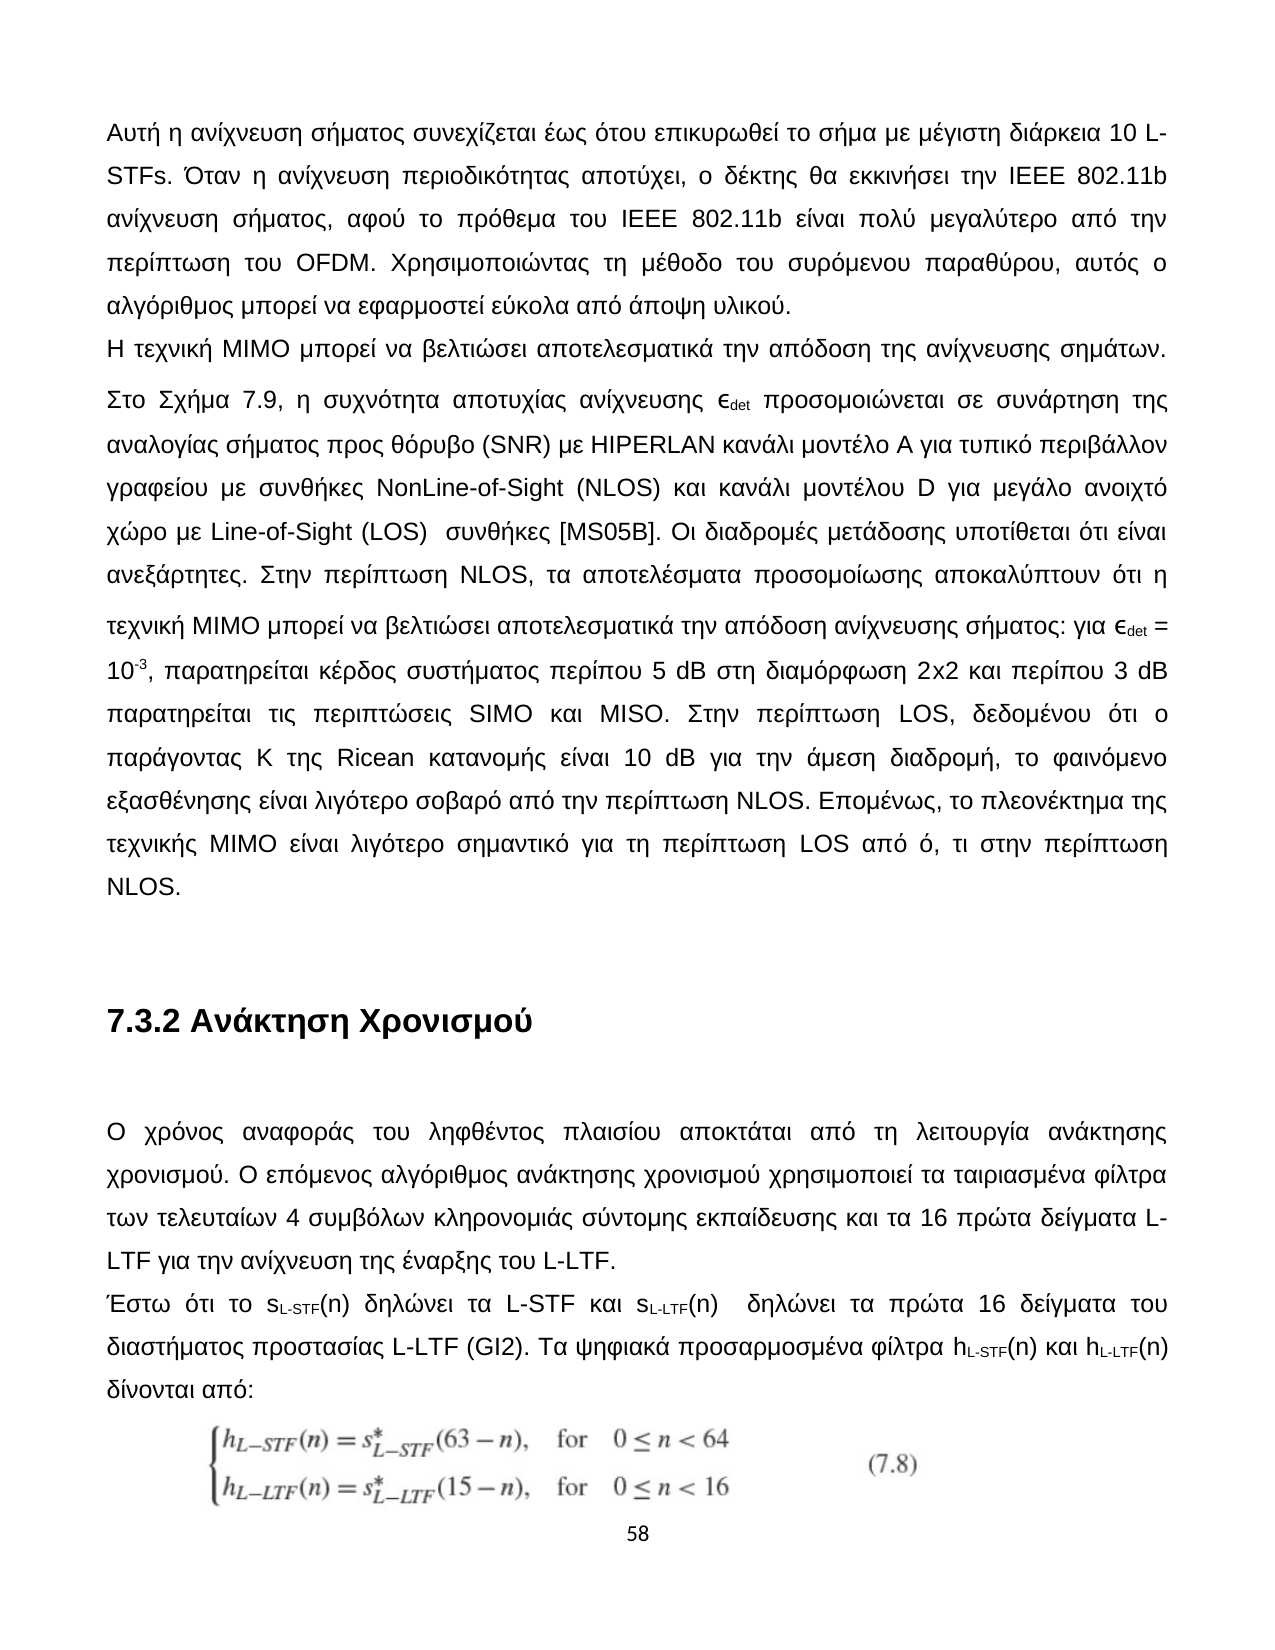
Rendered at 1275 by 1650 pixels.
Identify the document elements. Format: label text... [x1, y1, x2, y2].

text Η τεχνική MIMO μπορεί να βελτιώσει αποτελεσματικά την απόδοση της ανίχνευσης σημάτων. Στο Σχήμα 7.9, η συχνότητα αποτυχίας ανίχνευσης ϵdet προσομοιώνεται σε συνάρτηση της αναλογίας σήματος προς θόρυβο (SNR) με HIPERLAN κανάλι μοντέλο Α για τυπικό περιβάλλον γραφείου με συνθήκες NonLine-of-Sight (NLOS) και κανάλι μοντέλου D για μεγάλο ανοιχτό χώρο με Line-of-Sight (LOS) συνθήκες [MS05B]. Οι διαδρομές μετάδοσης υποτίθεται ότι είναι ανεξάρτητες. Στην περίπτωση NLOS, τα αποτελέσματα προσομοίωσης αποκαλύπτουν ότι η τεχνική MIMO μπορεί να βελτιώσει αποτελεσματικά την απόδοση ανίχνευσης σήματος: για ϵdet = 10-3, παρατηρείται κέρδος συστήματος περίπου 5 dB στη διαμόρφωση 2x2 και περίπου 3 dB παρατηρείται τις περιπτώσεις SIMO και MISO. Στην περίπτωση LOS, δεδομένου ότι ο παράγοντας K της Ricean κατανομής είναι 10 dB για την άμεση διαδρομή, το φαινόμενο εξασθένησης είναι λιγότερο σοβαρό από την περίπτωση NLOS. Επομένως, το πλεονέκτημα της τεχνικής MIMO είναι λιγότερο σημαντικό για τη περίπτωση LOS από ό, τι στην περίπτωση NLOS. [106, 334, 1169, 901]
picture [181, 1418, 1207, 1517]
text Ο χρόνος αναφοράς του ληφθέντος πλαισίου αποκτάται από τη λειτουργία ανάκτησης χρονισμού. Ο επόμενος αλγόριθμος ανάκτησης χρονισμού χρησιμοποιεί τα ταιριασμένα φίλτρα των τελευταίων 4 συμβόλων κληρονομιάς σύντομης εκπαίδευσης και τα 16 πρώτα δείγματα L-LTF για την ανίχνευση της έναρξης του L-LTF. [106, 1116, 1169, 1274]
text Έστω ότι το sL-STF(n) δηλώνει τα L-STF και sL-LTF(n) δηλώνει τα πρώτα 16 δείγματα του διαστήματος προστασίας L-LTF (GI2). Τα ψηφιακά προσαρμοσμένα φίλτρα hL-STF(n) και hL-LTF(n) δίνονται από: [106, 1289, 1169, 1404]
text Αυτή η ανίχνευση σήματος συνεχίζεται έως ότου επικυρωθεί το σήμα με μέγιστη διάρκεια 10 L-STFs. Όταν η ανίχνευση περιοδικότητας αποτύχει, ο δέκτης θα εκκινήσει την IEEE 802.11b ανίχνευση σήματος, αφού το πρόθεμα του IEEE 802.11b είναι πολύ μεγαλύτερο από την περίπτωση του OFDM. Χρησιμοποιώντας τη μέθοδο του συρόμενου παραθύρου, αυτός ο αλγόριθμος μπορεί να εφαρμοστεί εύκολα από άποψη υλικού. [106, 118, 1169, 319]
text 7.3.2 Ανάκτηση Χρονισμού [106, 1001, 1169, 1040]
